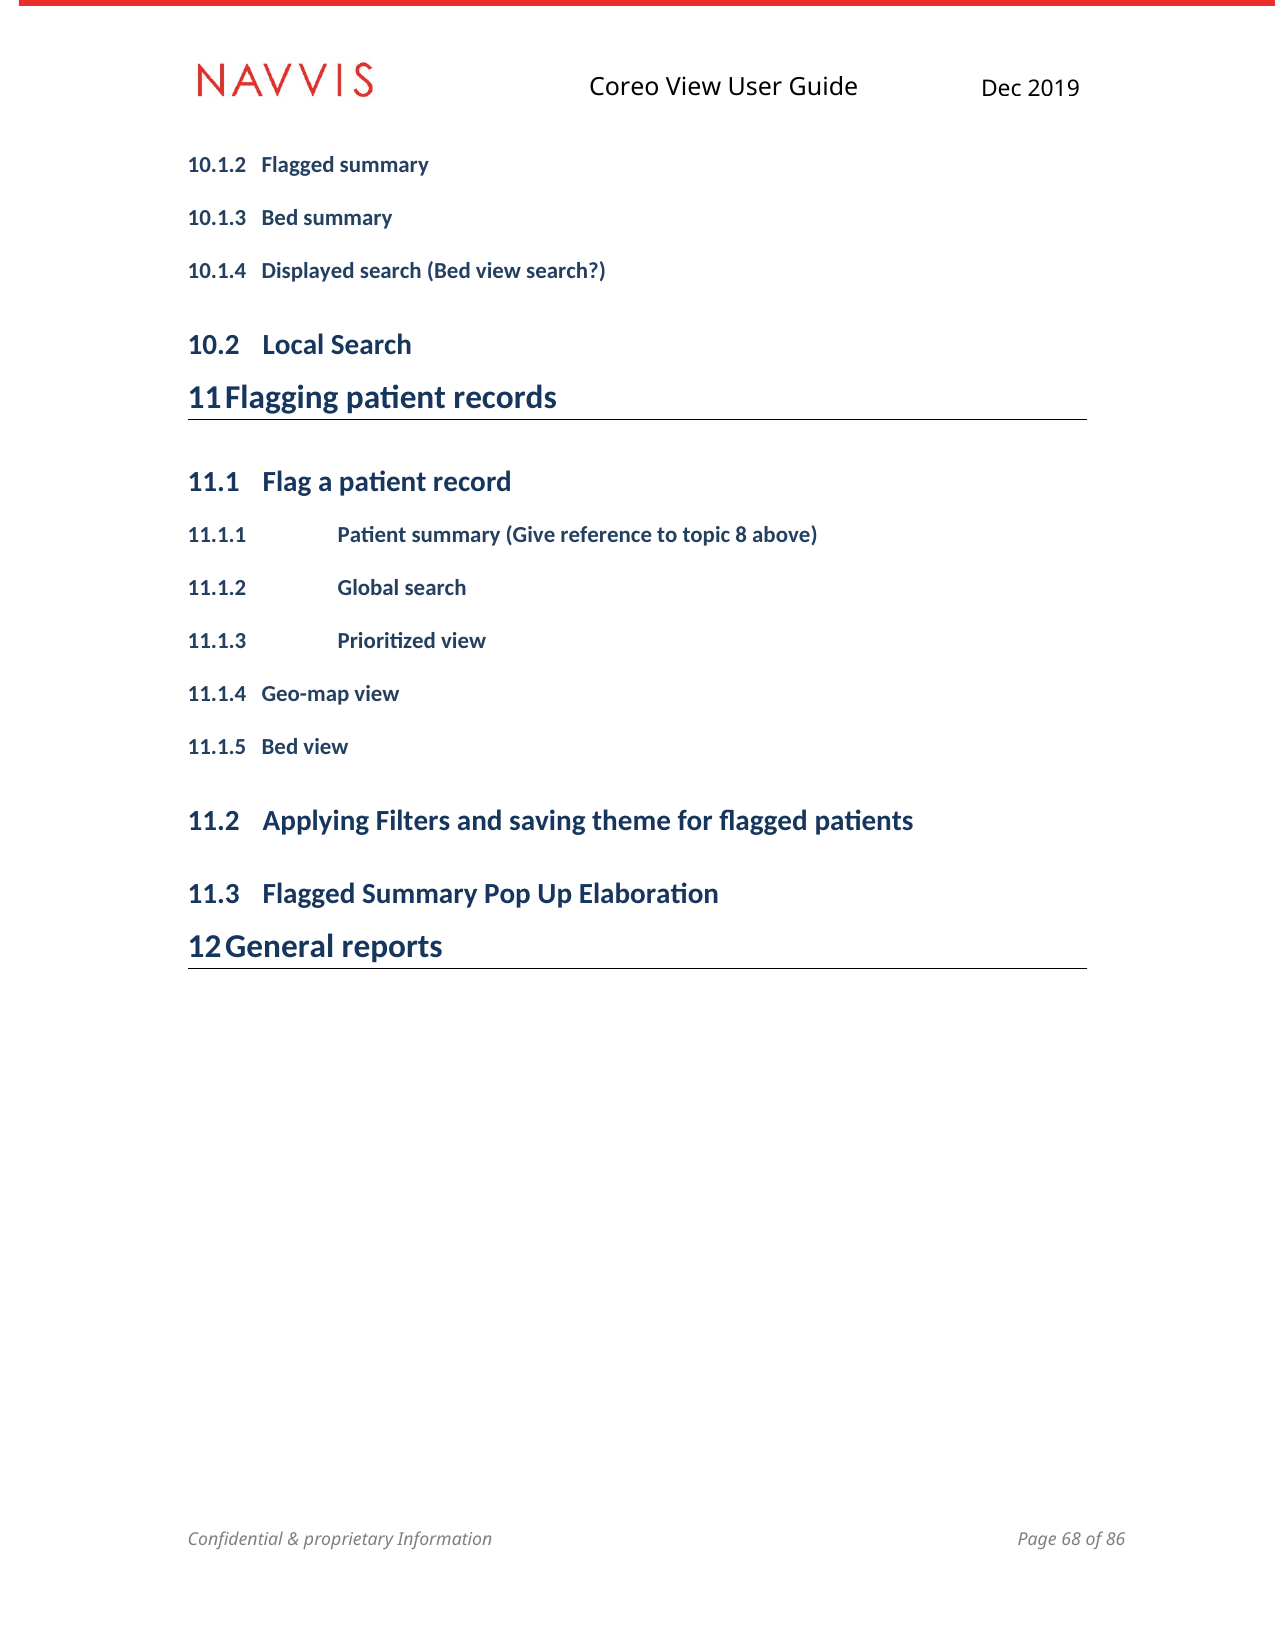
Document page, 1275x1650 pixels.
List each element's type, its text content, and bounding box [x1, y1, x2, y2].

subtitle Patient summary (Give reference to topic 8 above) [187, 520, 1087, 548]
subtitle Bed view [187, 732, 1087, 760]
subtitle Prioritized view [187, 626, 1087, 654]
subtitle Geo-map view [187, 679, 1087, 707]
subtitle Global search [187, 573, 1087, 601]
picture [187, 55, 383, 104]
subtitle General reports [187, 925, 1087, 969]
subtitle Displayed search (Bed view search?) [187, 256, 1087, 284]
subtitle Flag a patient record [187, 463, 1087, 499]
subtitle Local Search [187, 326, 1087, 361]
subtitle Applying Filters and saving theme for flagged patients [187, 802, 1087, 837]
subtitle Flagging patient records [187, 376, 1087, 420]
subtitle Bed summary [187, 203, 1087, 231]
subtitle Flagged Summary Pop Up Elaboration [187, 875, 1087, 910]
subtitle Flagged summary [187, 150, 1087, 178]
